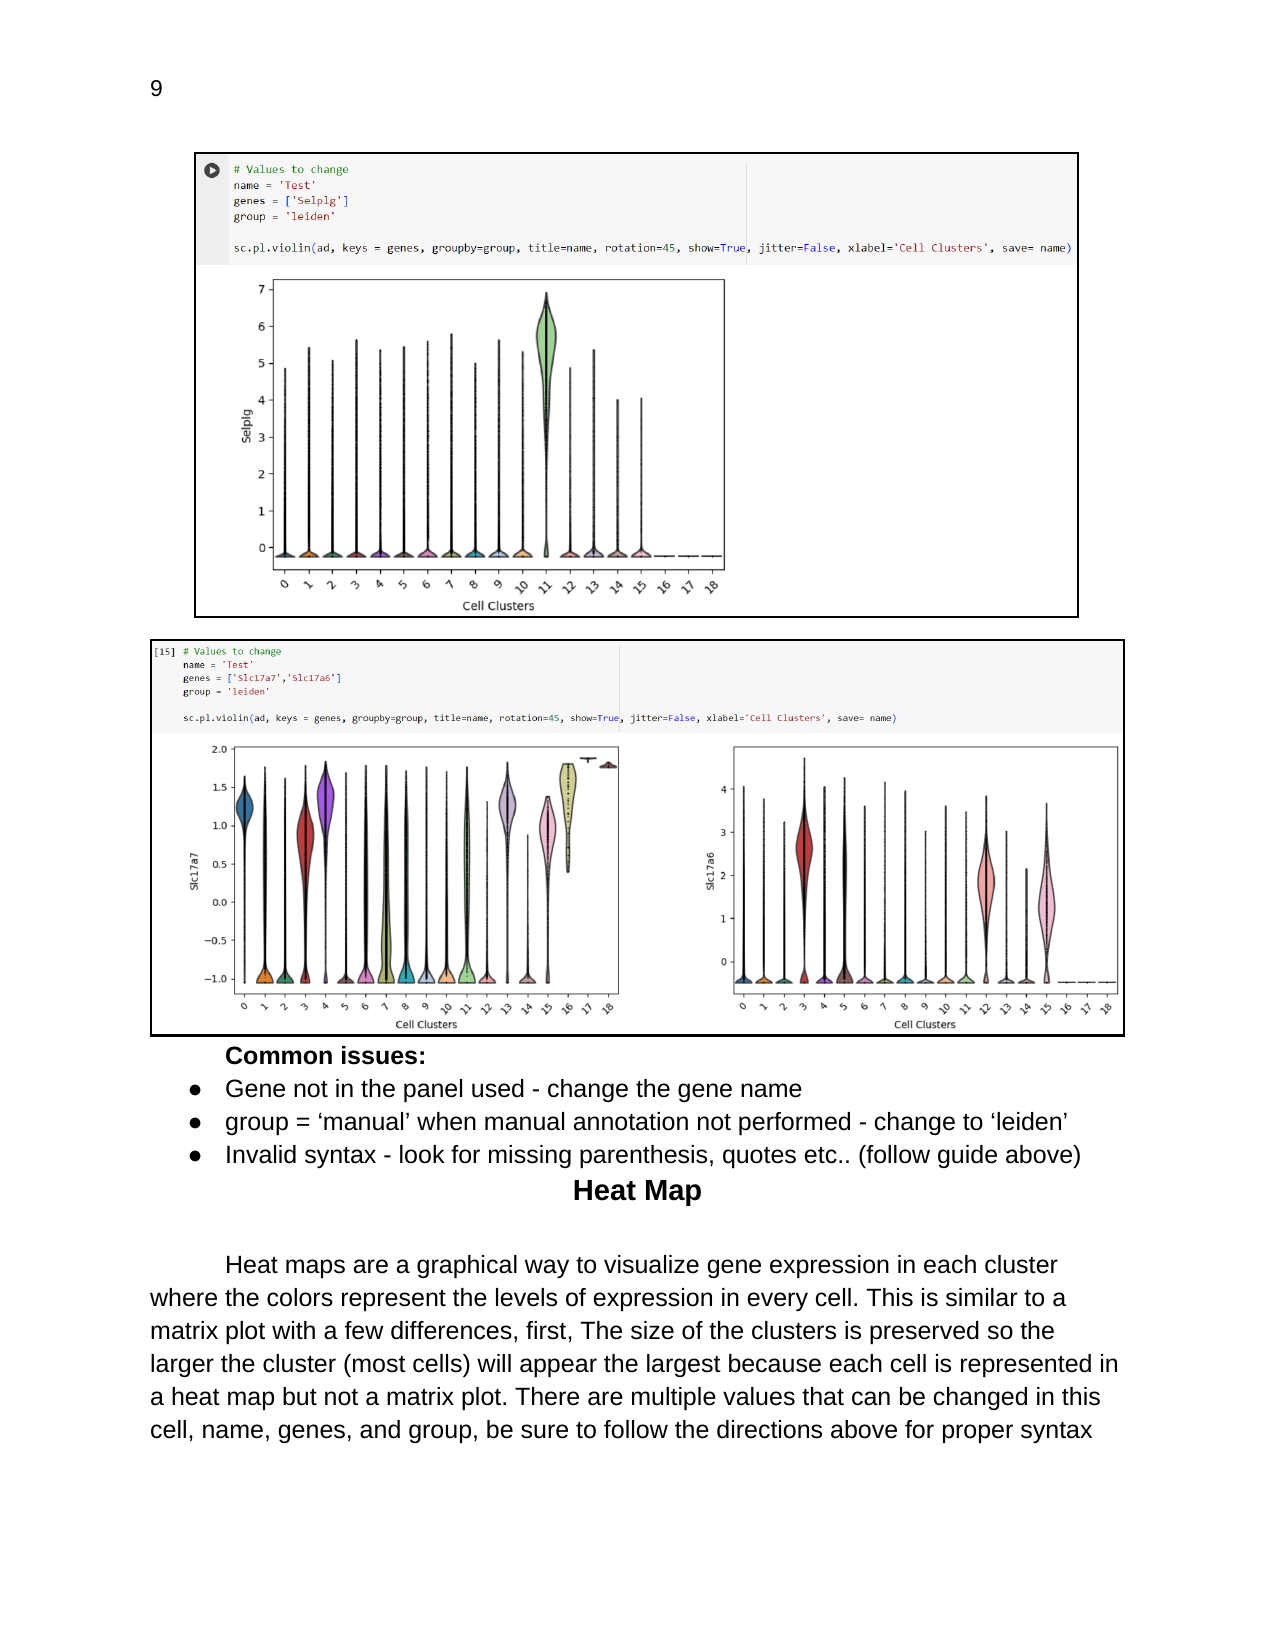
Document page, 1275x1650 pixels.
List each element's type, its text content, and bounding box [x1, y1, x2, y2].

list Gene not in the panel used - change the gene name [187, 1074, 1125, 1103]
list Invalid syntax - look for missing parenthesis, quotes etc.. (follow guide above) [187, 1140, 1125, 1169]
list group = ‘manual’ when manual annotation not performed - change to ‘leiden’ [187, 1107, 1125, 1136]
text Common issues: [150, 579, 1125, 639]
picture [152, 641, 1123, 1034]
text Common issues: [150, 1037, 1125, 1069]
text Heat Map [150, 1173, 1125, 1206]
picture [196, 154, 1077, 616]
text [150, 1250, 1125, 1444]
